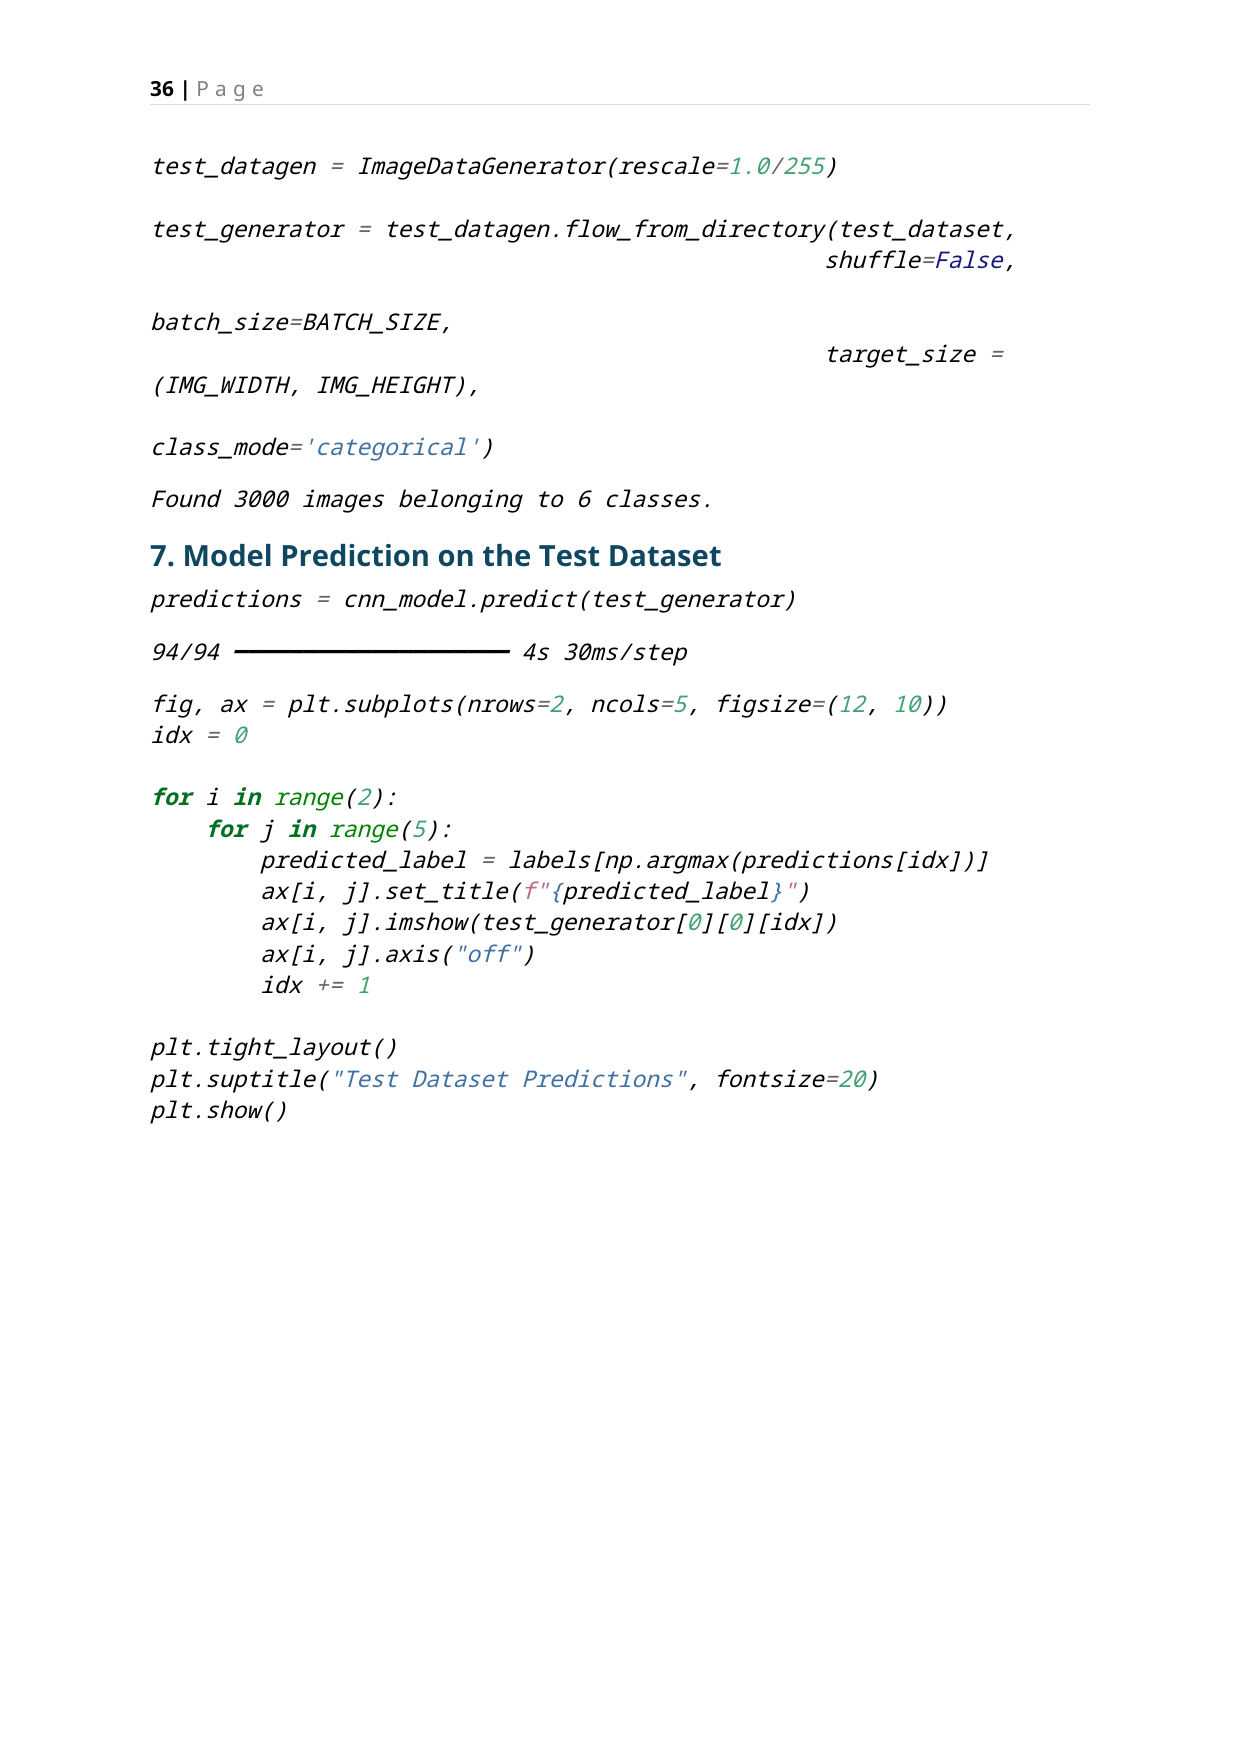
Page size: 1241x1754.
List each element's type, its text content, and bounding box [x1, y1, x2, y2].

text predictions = cnn_model.predict(test_generator) [150, 583, 1090, 615]
text 94/94 ━━━━━━━━━━━━━━━━━━━━ 4s 30ms/step [150, 636, 1090, 667]
text fig, ax = plt.subplots(nrows=2, ncols=5, figsize=(12, 10)) idx = 0 for i in range(2): for j in range(5): predicted_label = labels[np.argmax(predictions[idx])] ax[i, j].set_title(f"{predicted_label}") ax[i, j].imshow(test_generator[0][0][idx]) ax[i, j].axis("off") idx += 1 plt.tight_layout() plt.suptitle("Test Dataset Predictions", fontsize=20) plt.show() [150, 688, 1090, 1125]
text Found 3000 images belonging to 6 classes. [150, 483, 1090, 514]
subtitle 7. Model Prediction on the Test Dataset [150, 535, 1090, 575]
text test_datagen = ImageDataGenerator(rescale=1.0/255) test_generator = test_datagen.flow_from_directory(test_dataset, shuffle=False, batch_size=BATCH_SIZE, target_size = (IMG_WIDTH, IMG_HEIGHT), class_mode='categorical') [150, 150, 1090, 462]
